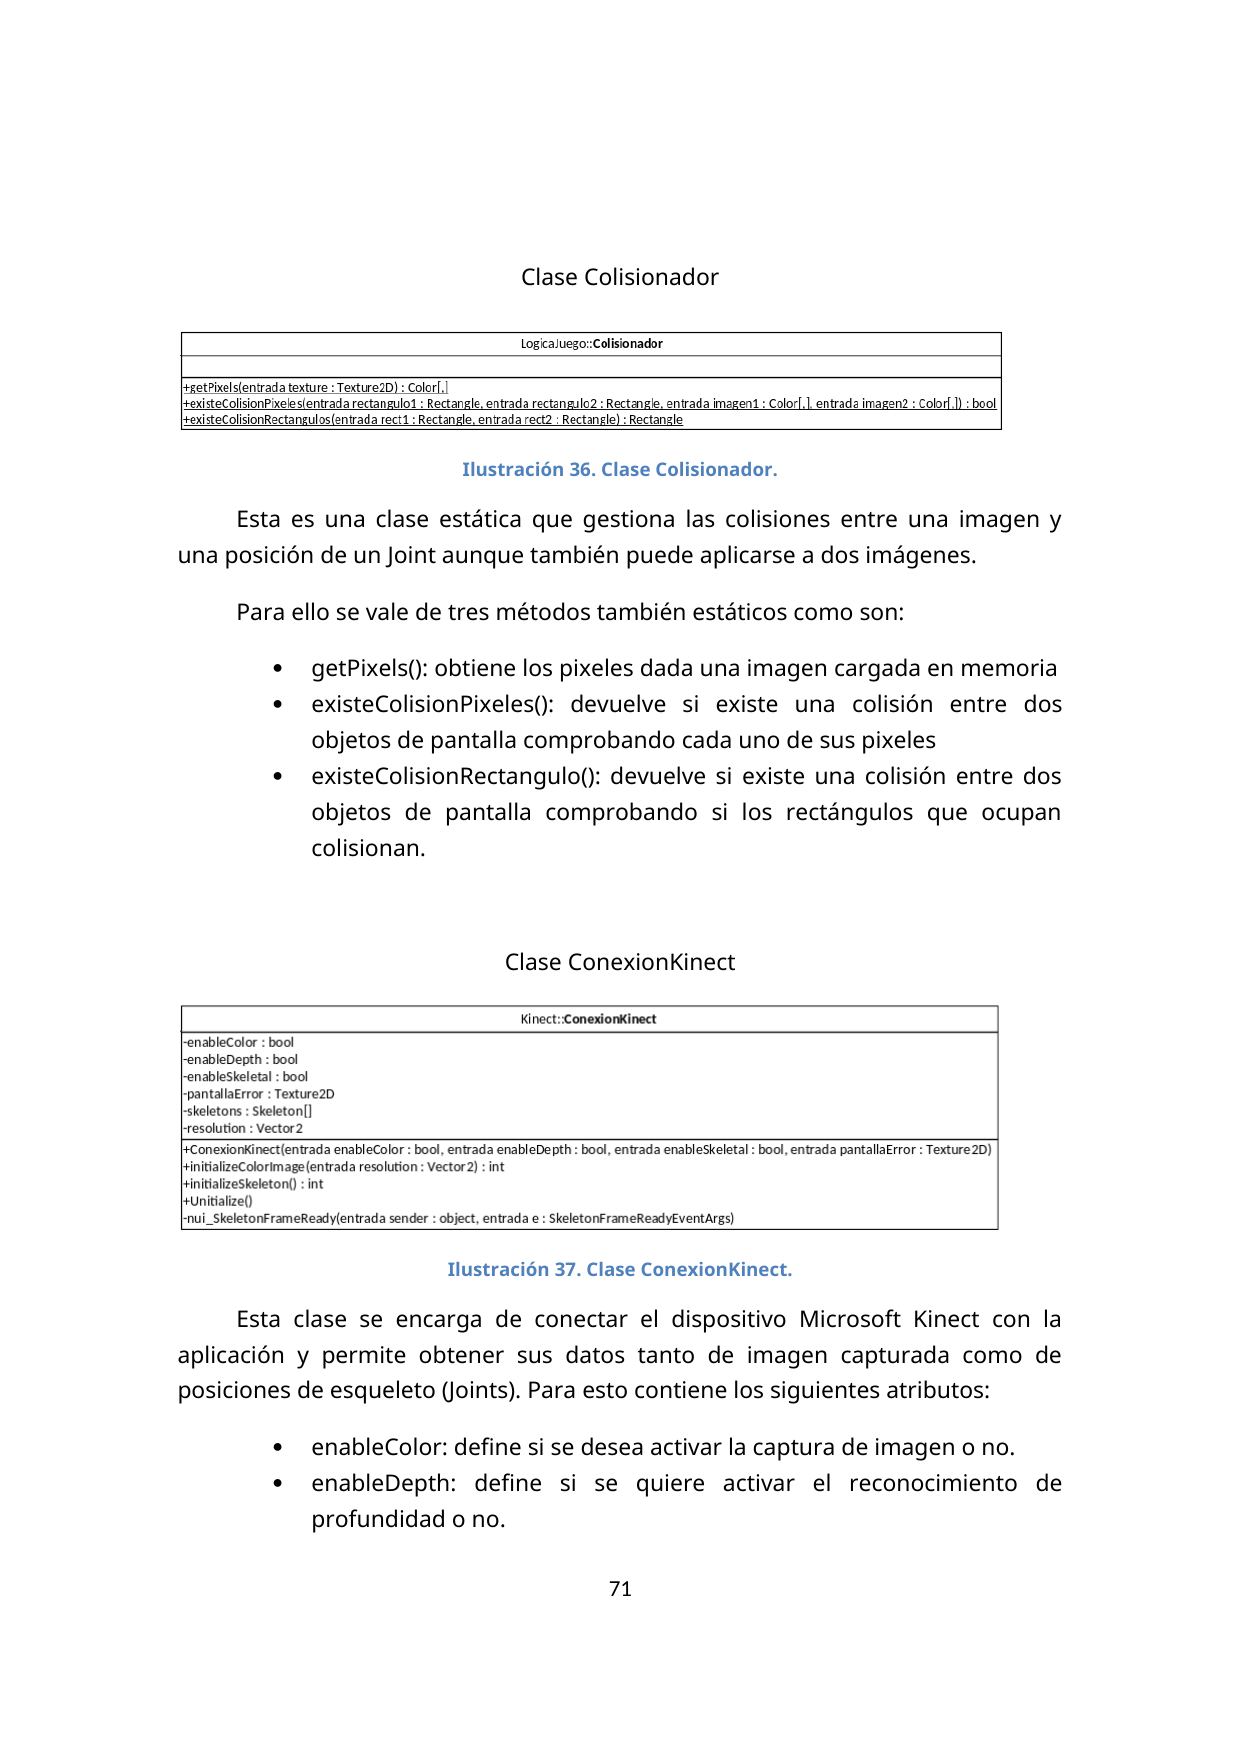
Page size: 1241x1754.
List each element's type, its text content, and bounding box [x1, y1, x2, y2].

text Esta clase se encarga de conectar el dispositivo Microsoft Kinect con la aplicación y permite obtener sus datos tanto de imagen capturada como de posiciones de esqueleto (Joints). Para esto contiene los siguientes atributos: [177, 1303, 1063, 1406]
text Ilustración 37. Clase ConexionKinect. [177, 1256, 1063, 1282]
text Clase ConexionKinect [177, 946, 1063, 977]
text Ilustración 36. Clase Colisionador. [177, 456, 1063, 482]
list enableDepth: define si se quiere activar el reconocimiento de profundidad o no. [274, 1467, 1063, 1534]
list getPixels(): obtiene los pixeles dada una imagen cargada en memoria [274, 652, 1063, 683]
list enableColor: define si se desea activar la captura de imagen o no. [274, 1431, 1063, 1462]
text Esta es una clase estática que gestiona las colisiones entre una imagen y una posición de un Joint aunque también puede aplicarse a dos imágenes. [177, 503, 1063, 570]
text Clase Colisionador [177, 261, 1063, 292]
list existeColisionRectangulo(): devuelve si existe una colisión entre dos objetos de pantalla comprobando si los rectángulos que ocupan colisionan. [274, 760, 1063, 863]
text Para ello se vale de tres métodos también estáticos como son: [177, 596, 1063, 627]
list existeColisionPixeles(): devuelve si existe una colisión entre dos objetos de pantalla comprobando cada uno de sus pixeles [274, 688, 1063, 755]
